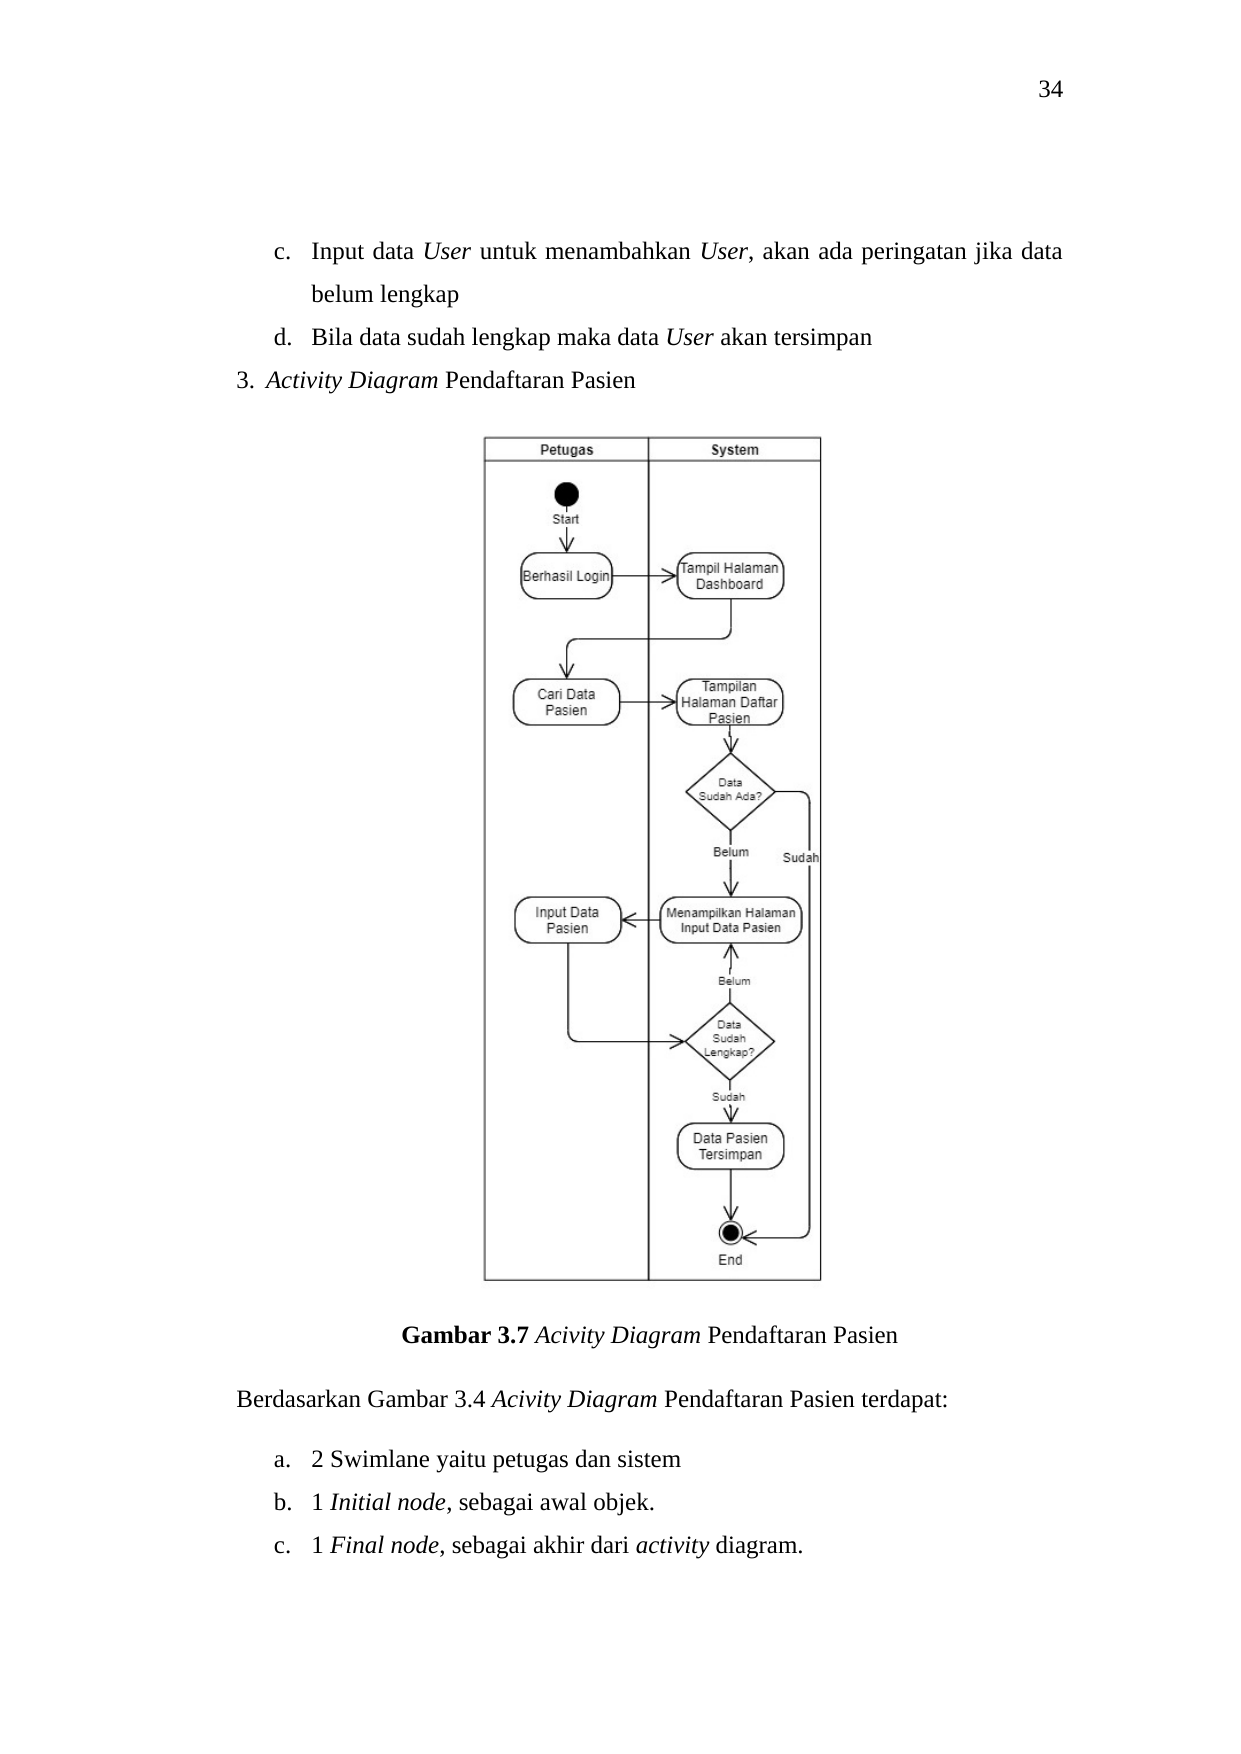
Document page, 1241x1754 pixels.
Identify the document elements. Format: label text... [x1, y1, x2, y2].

list 1 Initial node, sebagai awal objek. [274, 1487, 1063, 1516]
list Activity Diagram Pendaftaran Pasien [236, 366, 1063, 394]
list Bila data sudah lengkap maka data User akan tersimpan [274, 322, 1063, 351]
list Input data User untuk menambahkan User, akan ada peringatan jika data belum lengkap [274, 236, 1063, 308]
picture [472, 425, 827, 1289]
list 1 Final node, sebagai akhir dari activity diagram. [274, 1530, 1063, 1559]
text Gambar 3.7 Acivity Diagram Pendaftaran Pasien [236, 1320, 1063, 1349]
text Berdasarkan Gambar 3.4 Acivity Diagram Pendaftaran Pasien terdapat: [236, 1384, 1063, 1413]
list 2 Swimlane yaitu petugas dan sistem [274, 1444, 1063, 1472]
